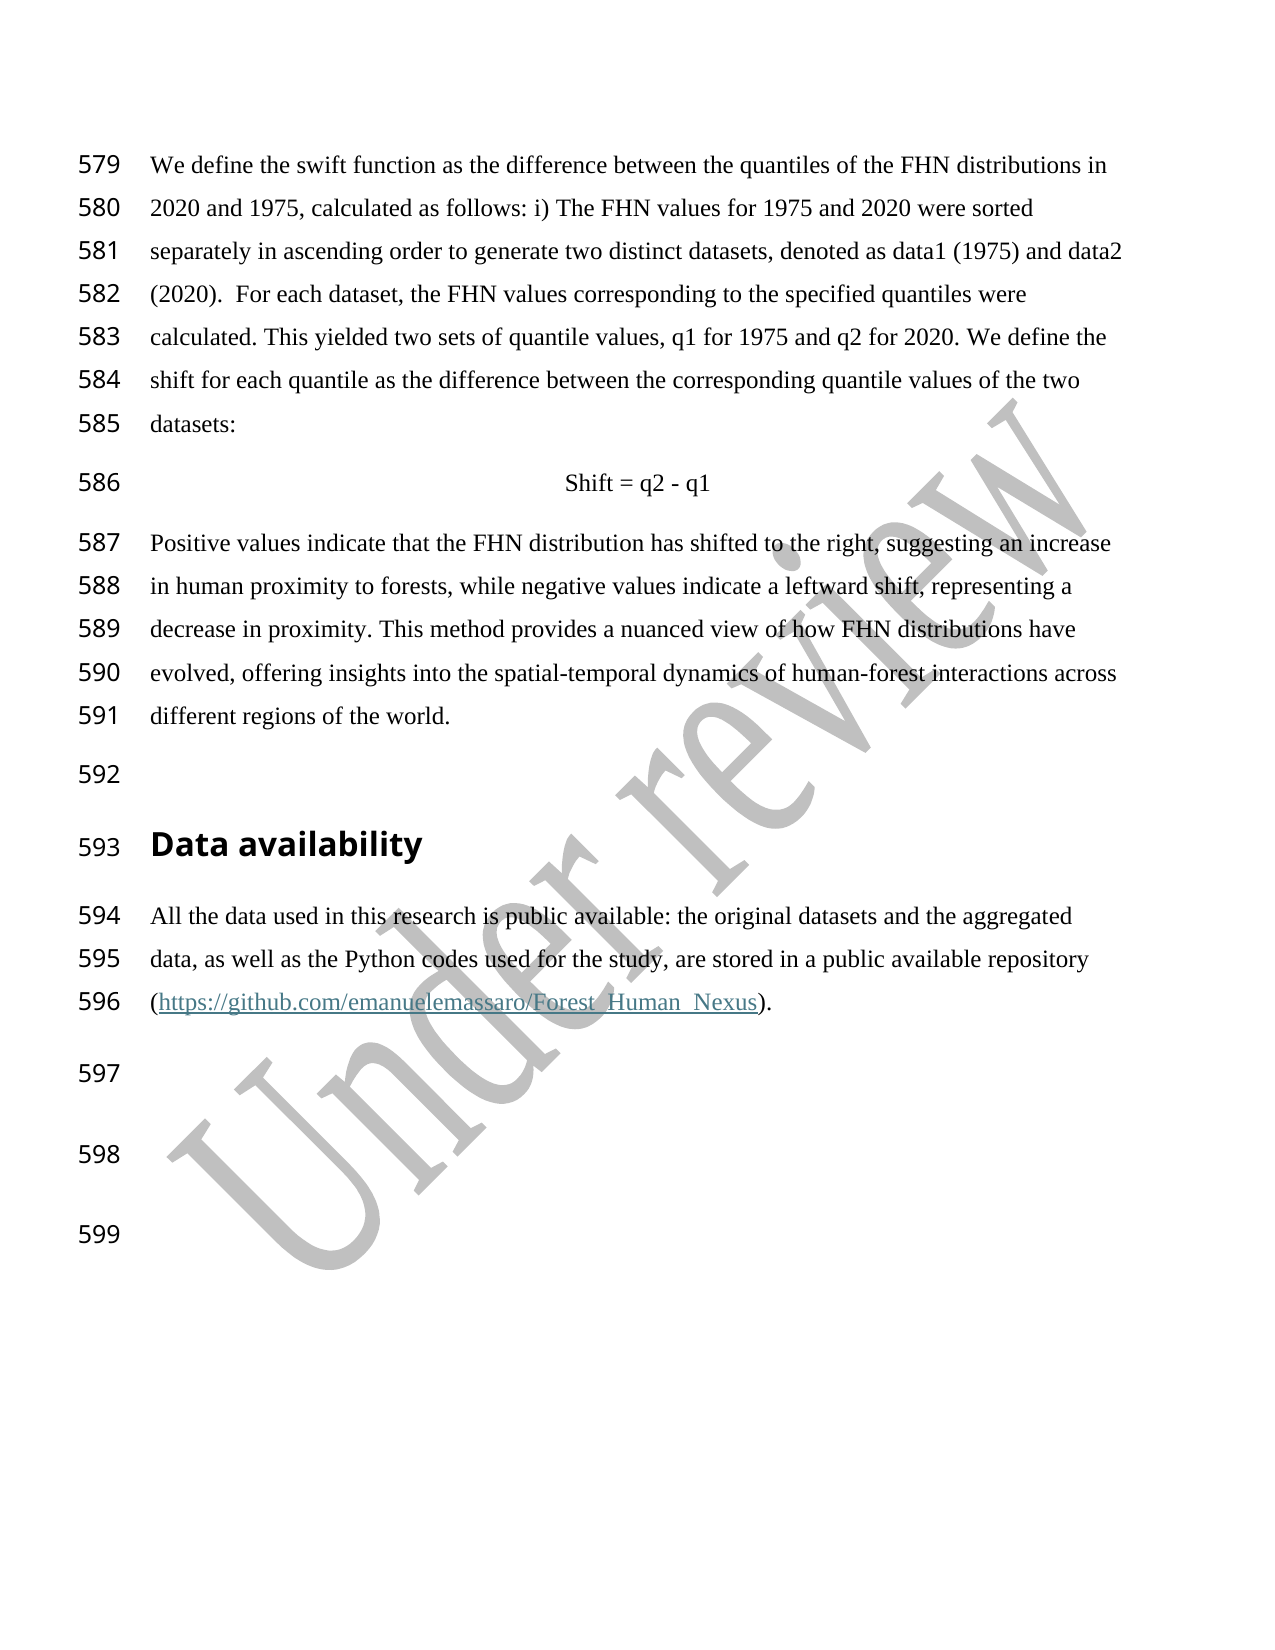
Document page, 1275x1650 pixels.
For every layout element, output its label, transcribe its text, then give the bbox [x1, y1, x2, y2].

text Data availability [150, 820, 1125, 866]
text Shift = q2 - q1 [150, 468, 1125, 497]
text We define the swift function as the difference between the quantiles of the FHN distributions in 2020 and 1975, calculated as follows: i) The FHN values for 1975 and 2020 were sorted separately in ascending order to generate two distinct datasets, denoted as data1 (1975) and data2 (2020). For each dataset, the FHN values corresponding to the specified quantiles were calculated. This yielded two sets of quantile values, q1 for 1975 and q2 for 2020. We define the shift for each quantile as the difference between the corresponding quantile values of the two datasets: [150, 150, 1125, 437]
text Positive values indicate that the FHN distribution has shifted to the right, suggesting an increase in human proximity to forests, while negative values indicate a leftward shift, representing a decrease in proximity. This method provides a nuanced view of how FHN distributions have evolved, offering insights into the spatial-temporal dynamics of human-forest interactions across different regions of the world. [150, 528, 1125, 729]
text All the data used in this research is public available: the original datasets and the aggregated data, as well as the Python codes used for the study, are stored in a public available repository (https://github.com/emanuelemassaro/Forest_Human_Nexus). [150, 901, 1125, 1016]
